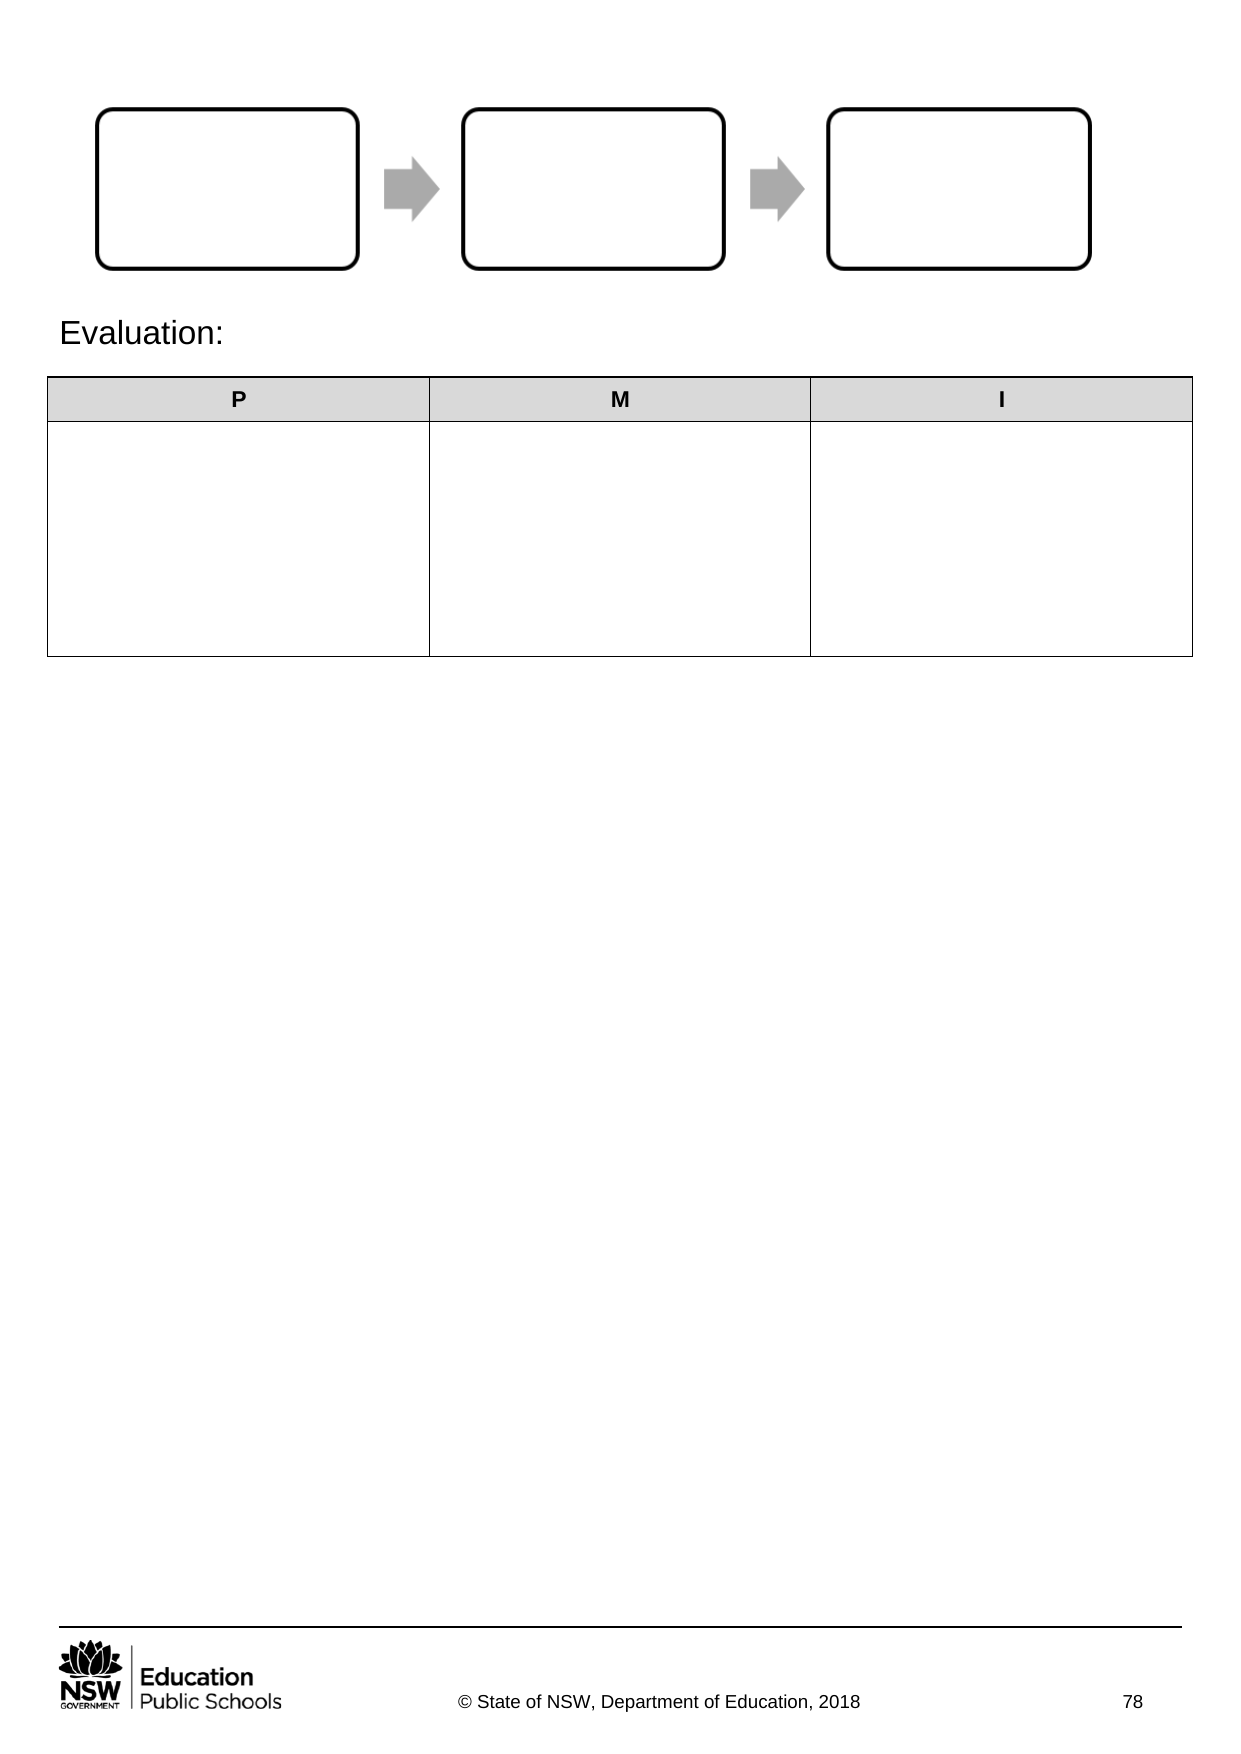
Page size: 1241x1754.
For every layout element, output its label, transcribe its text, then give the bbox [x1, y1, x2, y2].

table_cell [430, 422, 810, 656]
table_header P [48, 378, 429, 421]
picture [88, 100, 1094, 276]
table_cell [48, 422, 429, 656]
picture [58, 1640, 282, 1709]
table_header I [811, 378, 1192, 421]
table_cell [811, 422, 1192, 656]
table_header M [430, 378, 810, 421]
text Evaluation: [59, 313, 1181, 351]
